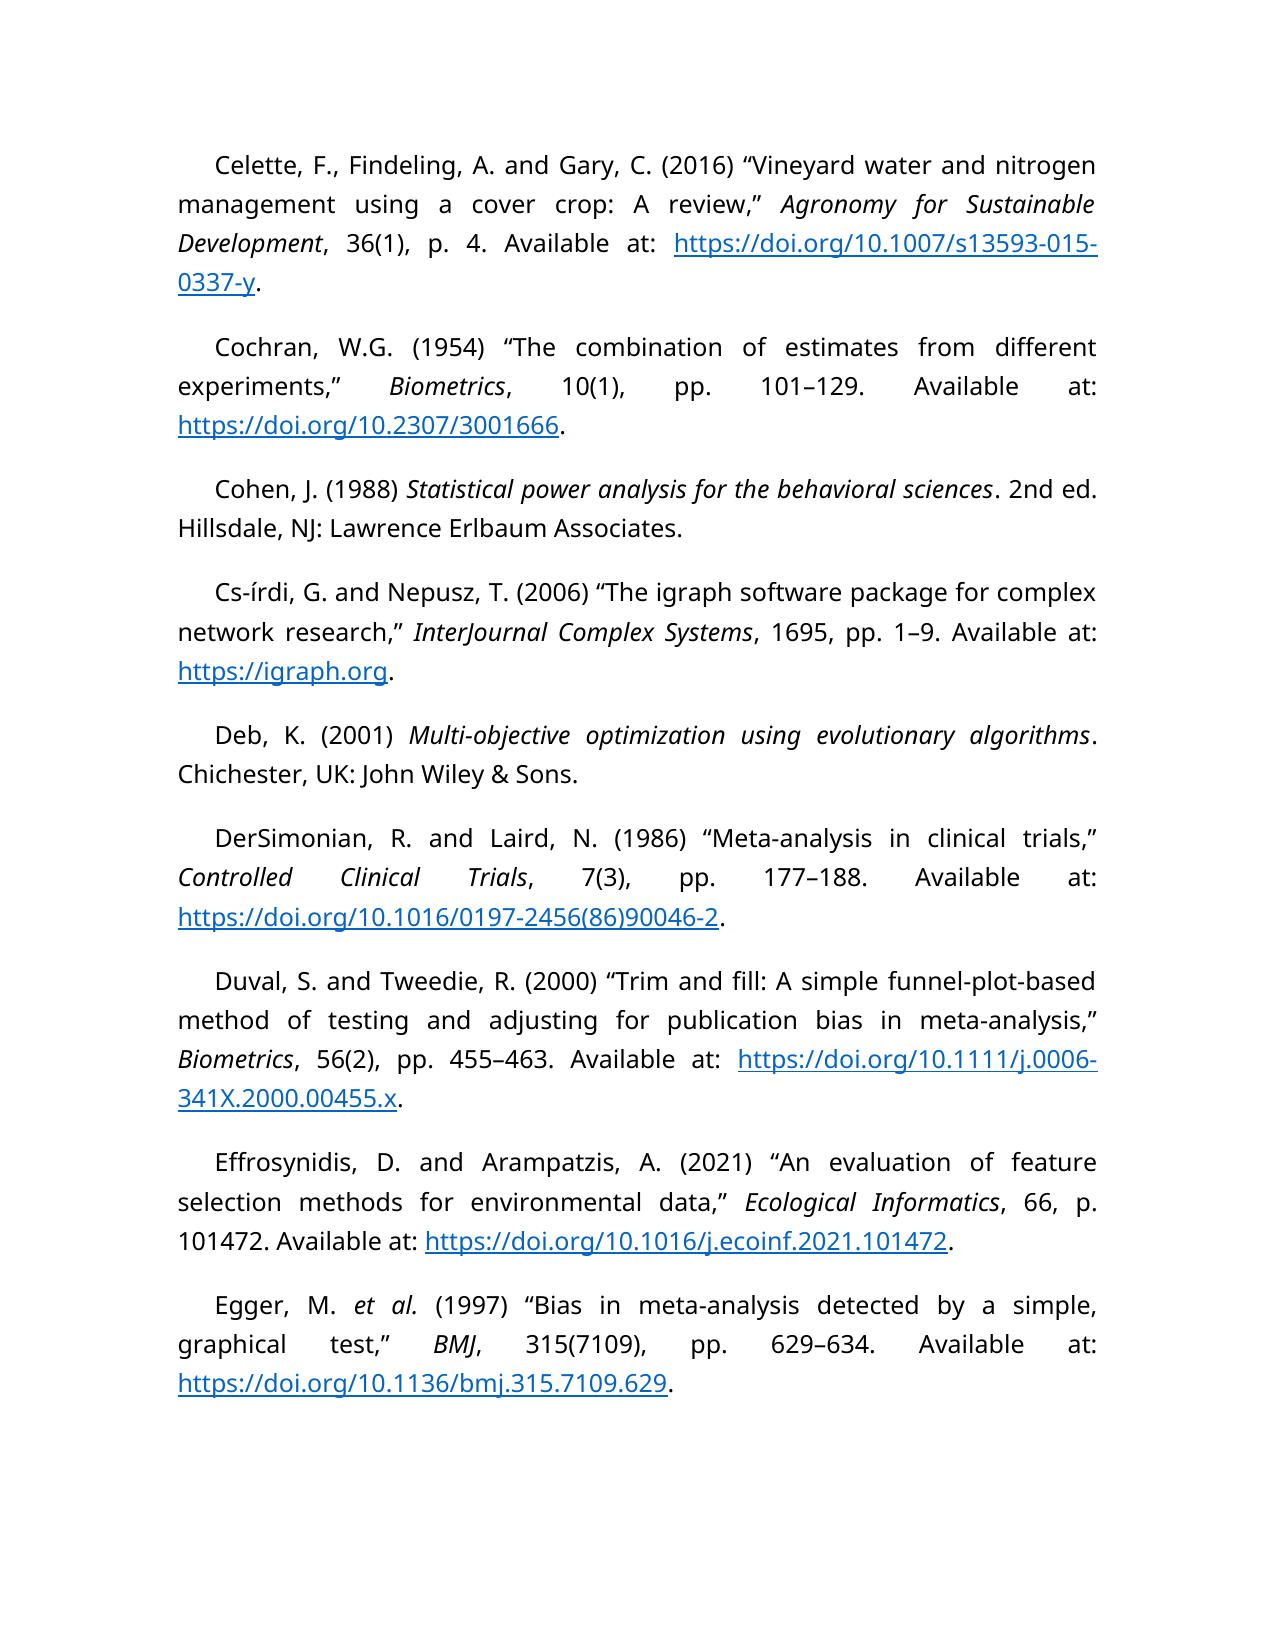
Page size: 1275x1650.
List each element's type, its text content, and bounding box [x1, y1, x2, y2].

text Deb, K. (2001) Multi-objective optimization using evolutionary algorithms. Chichester, UK: John Wiley & Sons. [177, 718, 1098, 791]
text DerSimonian, R. and Laird, N. (1986) “Meta-analysis in clinical trials,” Controlled Clinical Trials, 7(3), pp. 177–188. Available at: https://doi.org/10.1016/0197-2456(86)90046-2. [177, 821, 1098, 933]
text Cs-írdi, G. and Nepusz, T. (2006) “The igraph software package for complex network research,” InterJournal Complex Systems, 1695, pp. 1–9. Available at: https://igraph.org. [177, 575, 1098, 687]
text Effrosynidis, D. and Arampatzis, A. (2021) “An evaluation of feature selection methods for environmental data,” Ecological Informatics, 66, p. 101472. Available at: https://doi.org/10.1016/j.ecoinf.2021.101472. [177, 1145, 1098, 1257]
text Egger, M. et al. (1997) “Bias in meta-analysis detected by a simple, graphical test,” BMJ, 315(7109), pp. 629–634. Available at: https://doi.org/10.1136/bmj.315.7109.629. [177, 1288, 1098, 1400]
text Celette, F., Findeling, A. and Gary, C. (2016) “Vineyard water and nitrogen management using a cover crop: A review,” Agronomy for Sustainable Development, 36(1), p. 4. Available at: https://doi.org/10.1007/s13593-015-0337-y. [177, 148, 1098, 299]
text Cohen, J. (1988) Statistical power analysis for the behavioral sciences. 2nd ed. Hillsdale, NJ: Lawrence Erlbaum Associates. [177, 472, 1098, 545]
text Cochran, W.G. (1954) “The combination of estimates from different experiments,” Biometrics, 10(1), pp. 101–129. Available at: https://doi.org/10.2307/3001666. [177, 329, 1098, 442]
text Duval, S. and Tweedie, R. (2000) “Trim and fill: A simple funnel-plot-based method of testing and adjusting for publication bias in meta-analysis,” Biometrics, 56(2), pp. 455–463. Available at: https://doi.org/10.1111/j.0006-341X.2000.00455.x. [177, 963, 1098, 1115]
